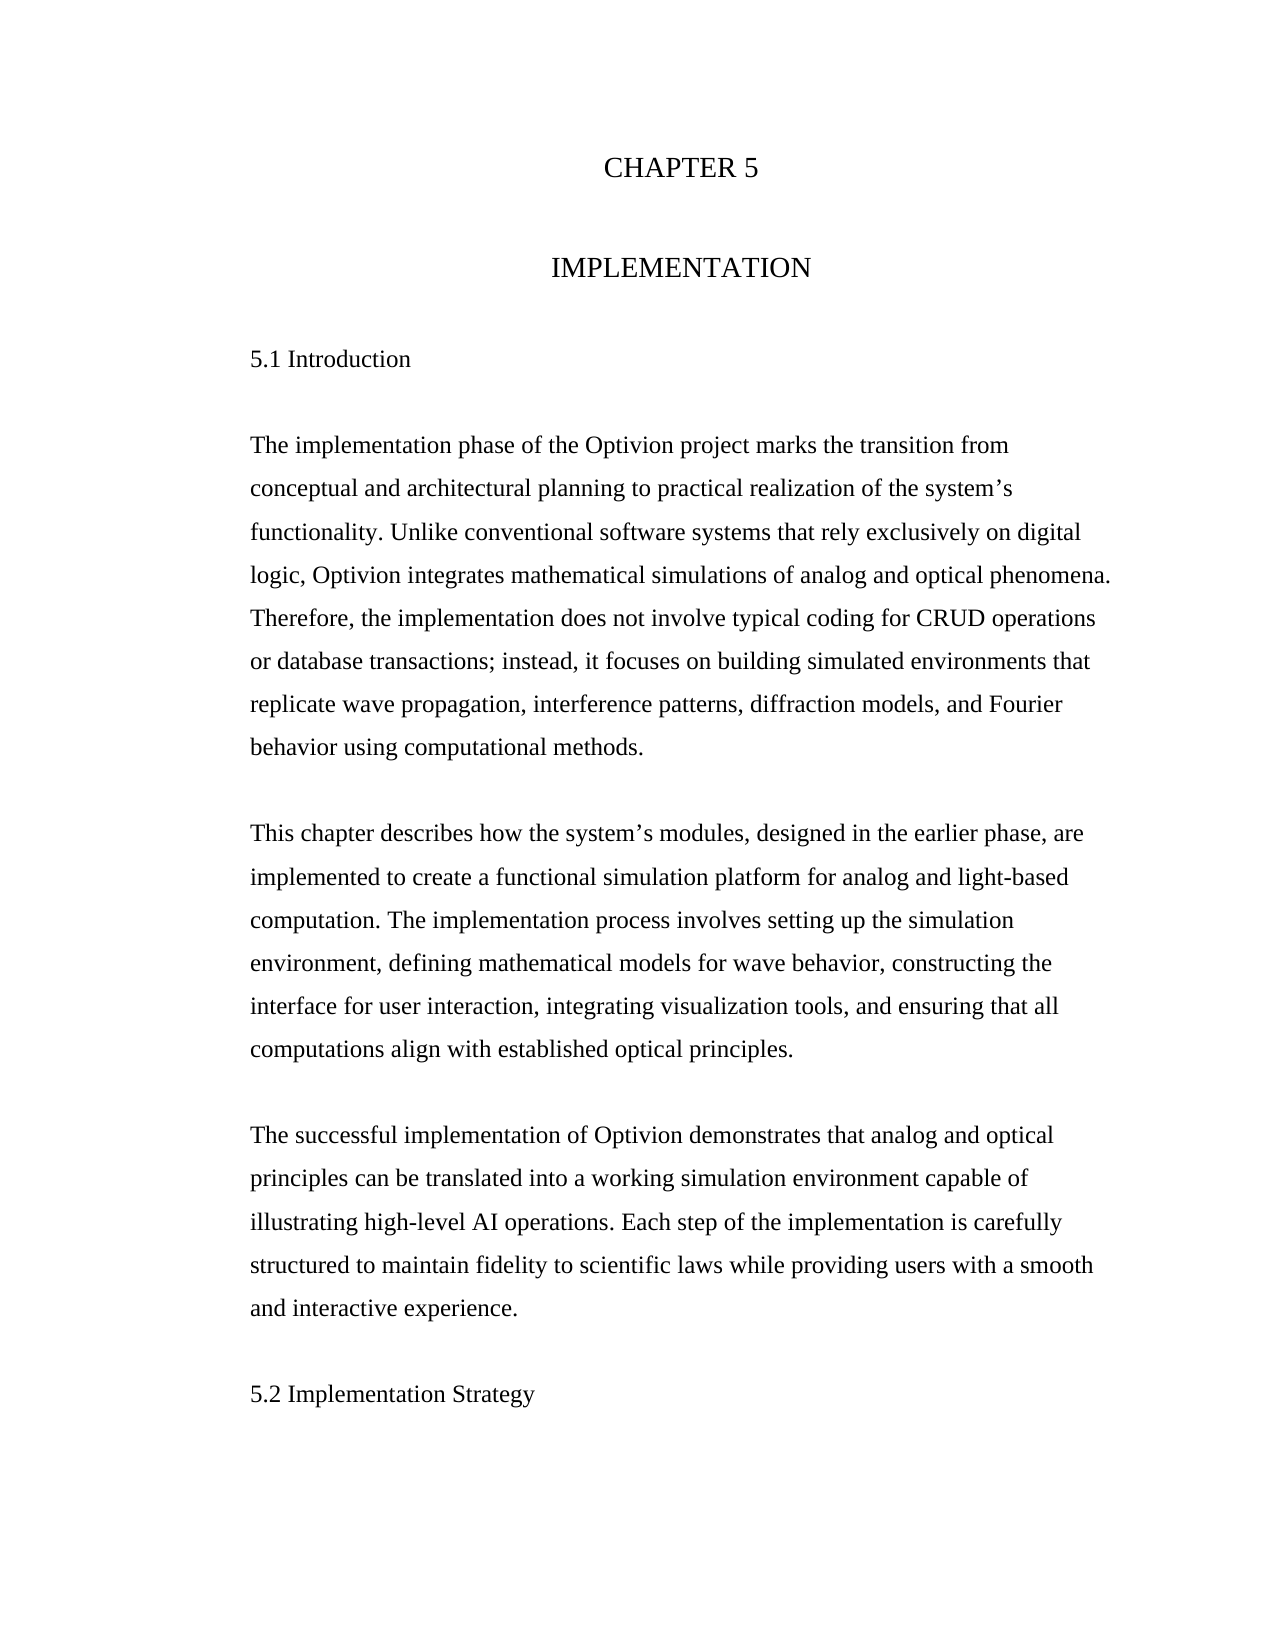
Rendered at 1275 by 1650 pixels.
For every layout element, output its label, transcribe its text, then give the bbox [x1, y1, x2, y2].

text IMPLEMENTATION [250, 251, 1112, 284]
text 5.2 Implementation Strategy [250, 1379, 1112, 1408]
text 5.1 Introduction [250, 344, 1112, 373]
text This chapter describes how the system’s modules, designed in the earlier phase, are implemented to create a functional simulation platform for analog and light-based computation. The implementation process involves setting up the simulation environment, defining mathematical models for wave behavior, constructing the interface for user interaction, integrating visualization tools, and ensuring that all computations align with established optical principles. [250, 818, 1112, 1063]
text The successful implementation of Optivion demonstrates that analog and optical principles can be translated into a working simulation environment capable of illustrating high-level AI operations. Each step of the implementation is carefully structured to maintain fidelity to scientific laws while providing users with a smooth and interactive experience. [250, 1120, 1112, 1322]
text The implementation phase of the Optivion project marks the transition from conceptual and architectural planning to practical realization of the system’s functionality. Unlike conventional software systems that rely exclusively on digital logic, Optivion integrates mathematical simulations of analog and optical phenomena. Therefore, the implementation does not involve typical coding for CRUD operations or database transactions; instead, it focuses on building simulated environments that replicate wave propagation, interference patterns, diffraction models, and Fourier behavior using computational methods. [250, 430, 1112, 761]
text CHAPTER 5 [250, 150, 1112, 183]
